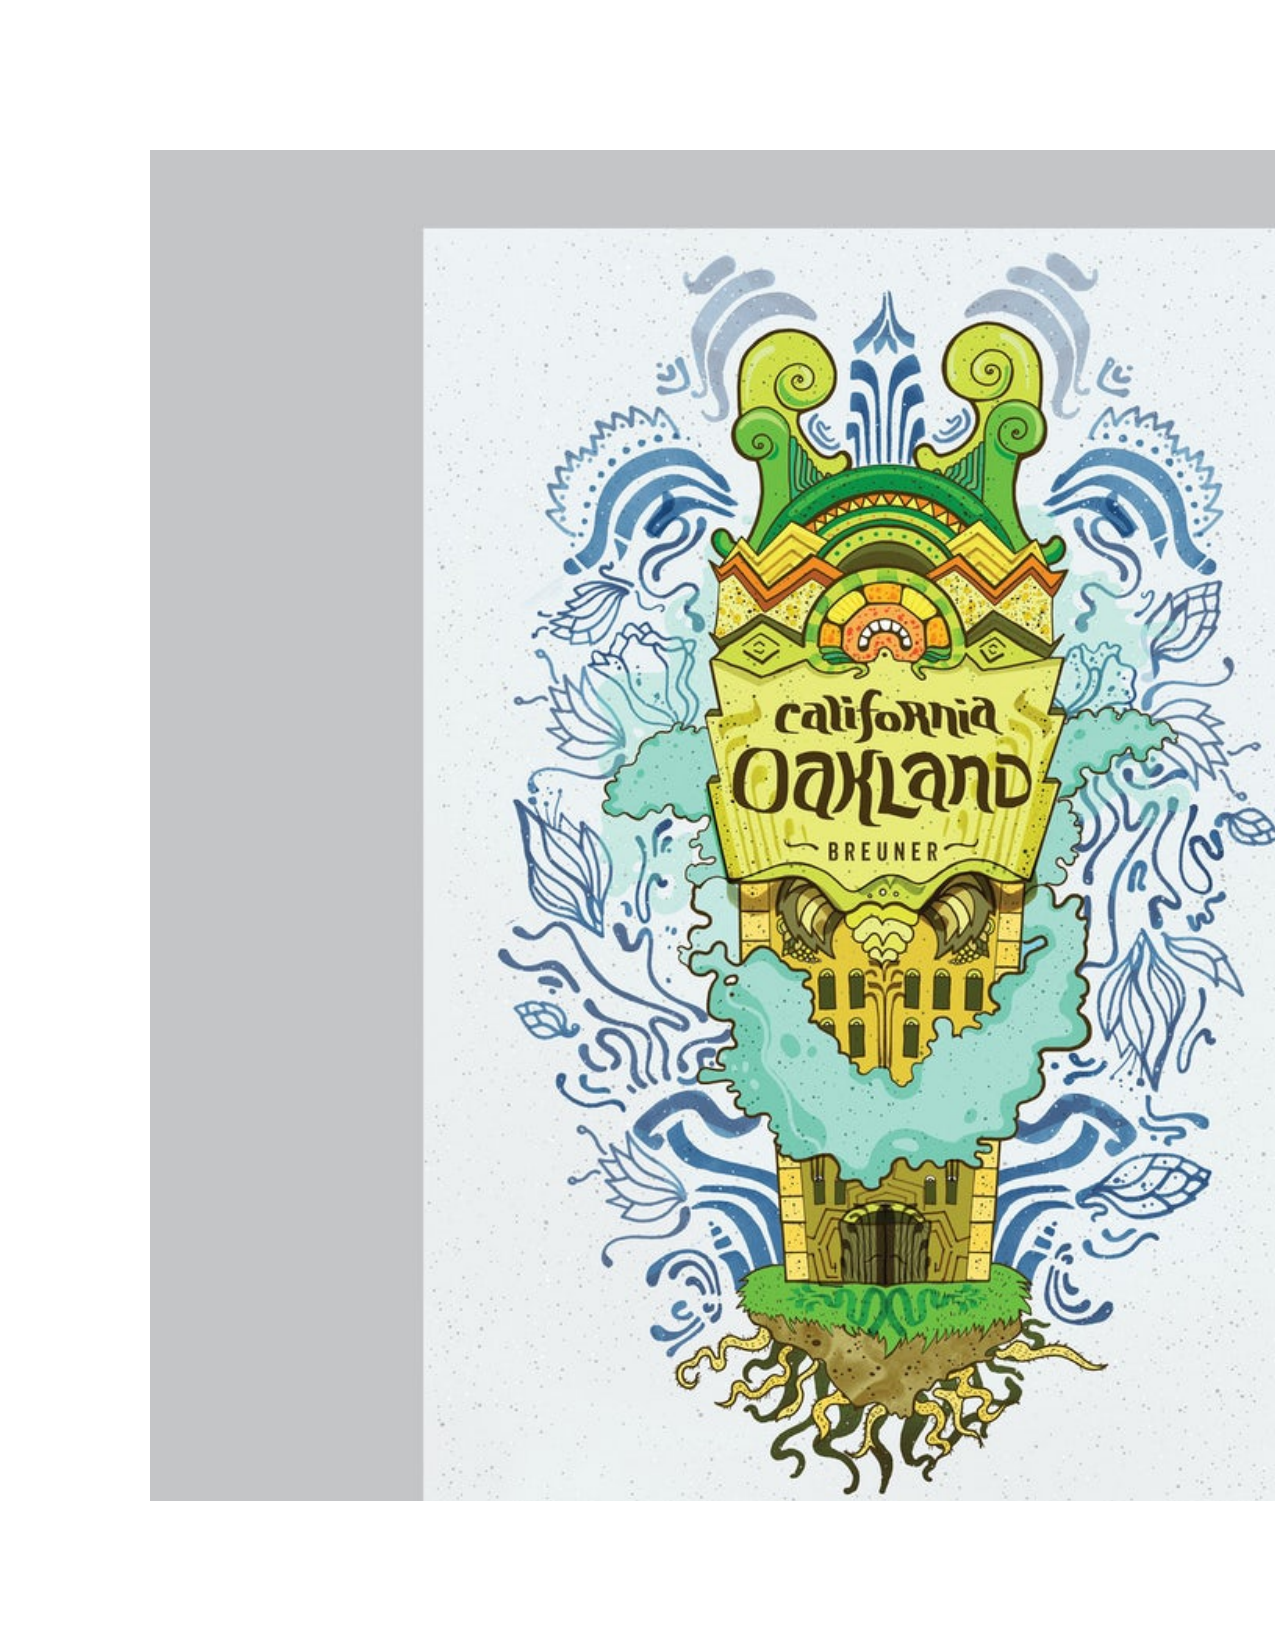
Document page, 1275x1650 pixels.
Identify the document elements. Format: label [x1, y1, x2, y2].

picture [150, 150, 1275, 1501]
